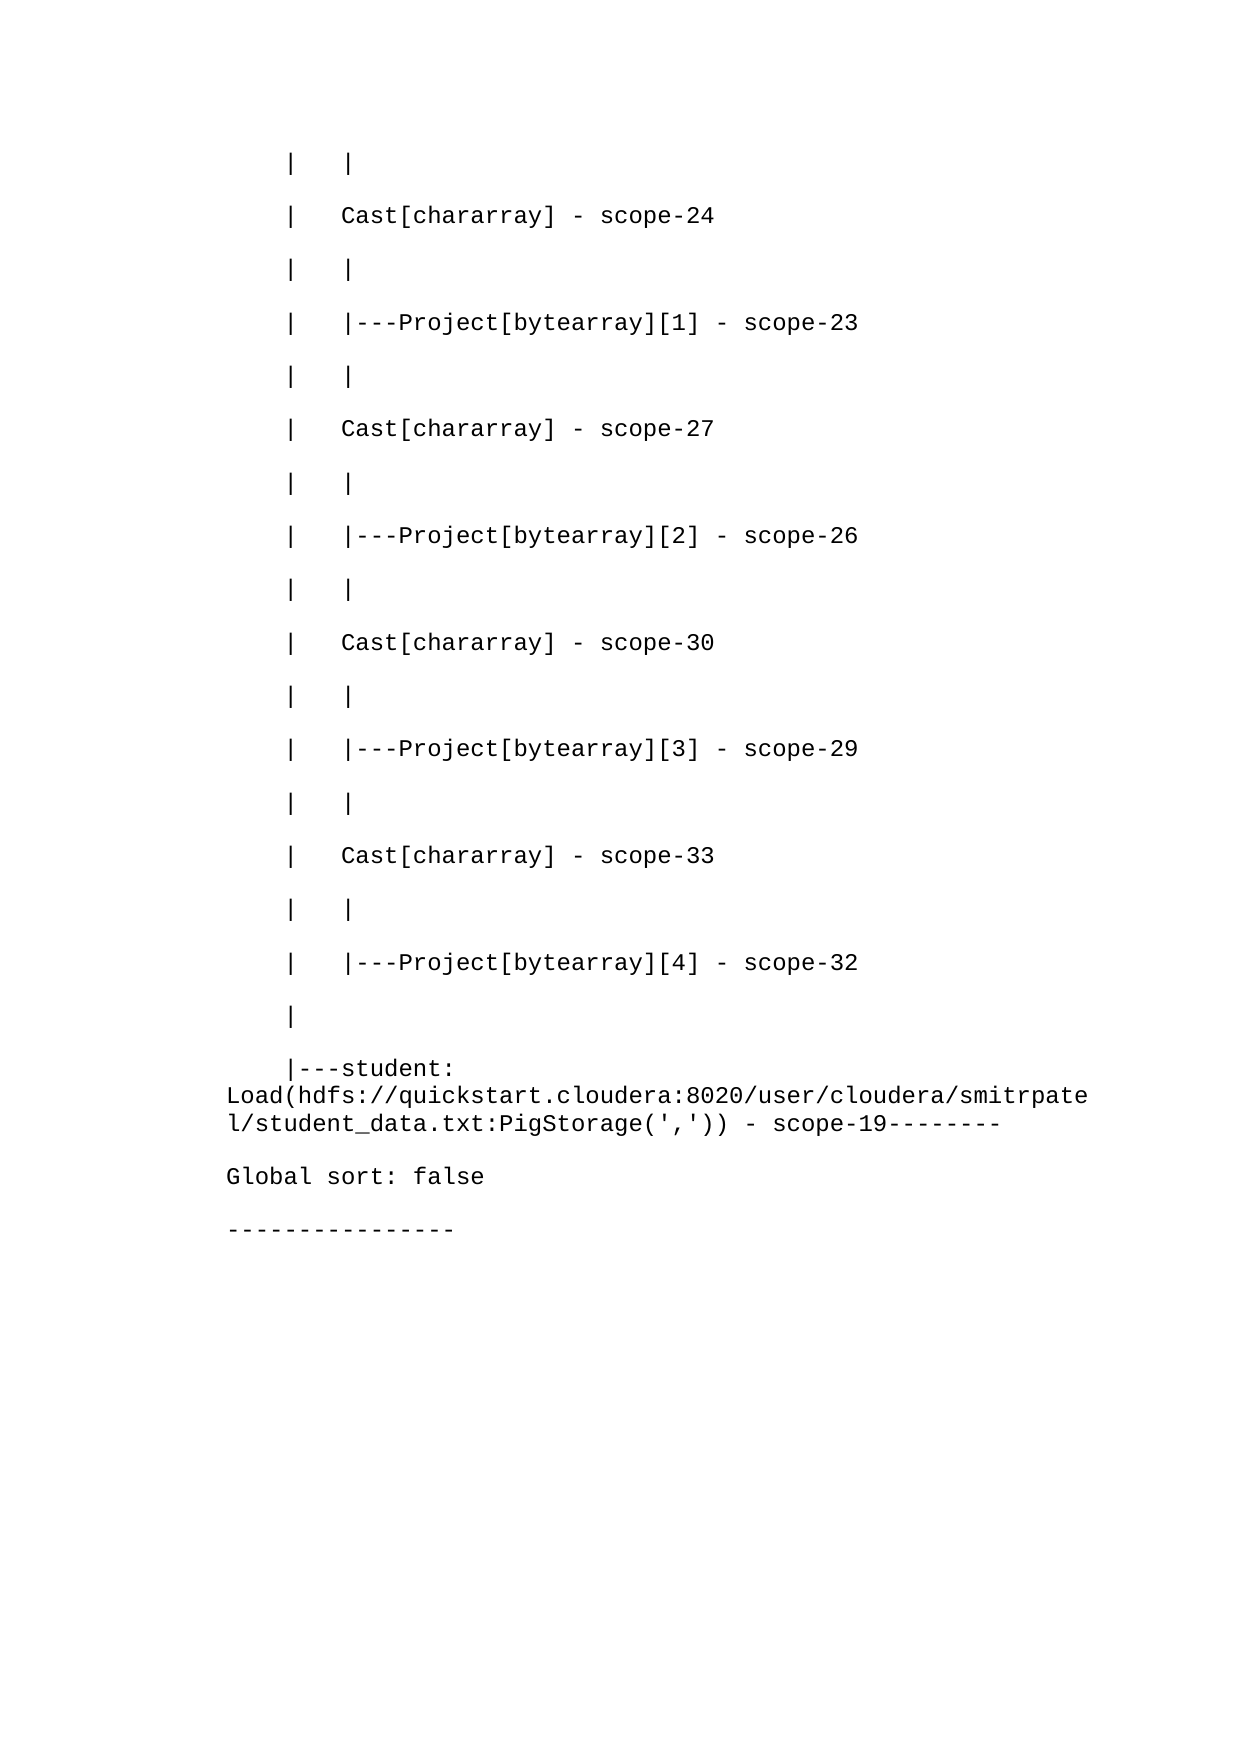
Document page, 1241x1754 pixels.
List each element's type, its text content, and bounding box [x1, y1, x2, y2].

text | Cast[chararray] - scope-27 [226, 417, 1090, 444]
text | | [226, 897, 1090, 924]
text | |---Project[bytearray][2] - scope-26 [226, 523, 1090, 551]
text | | [226, 150, 1090, 177]
text | Cast[chararray] - scope-24 [226, 203, 1090, 231]
text | Cast[chararray] - scope-30 [226, 630, 1090, 657]
text | | [226, 363, 1090, 391]
text | | [226, 577, 1090, 604]
text |---student: Load(hdfs://quickstart.cloudera:8020/user/cloudera/smitrpatel/student_data.txt:PigStorage(',')) - scope-19-------- [226, 1057, 1090, 1138]
text | Cast[chararray] - scope-33 [226, 843, 1090, 871]
text | [226, 1003, 1090, 1031]
text | | [226, 470, 1090, 497]
text | |---Project[bytearray][4] - scope-32 [226, 950, 1090, 977]
text Global sort: false [226, 1164, 1090, 1192]
text | | [226, 683, 1090, 711]
text | | [226, 790, 1090, 817]
text | |---Project[bytearray][3] - scope-29 [226, 737, 1090, 764]
text | | [226, 257, 1090, 284]
text ---------------- [226, 1218, 1090, 1245]
text | |---Project[bytearray][1] - scope-23 [226, 310, 1090, 337]
